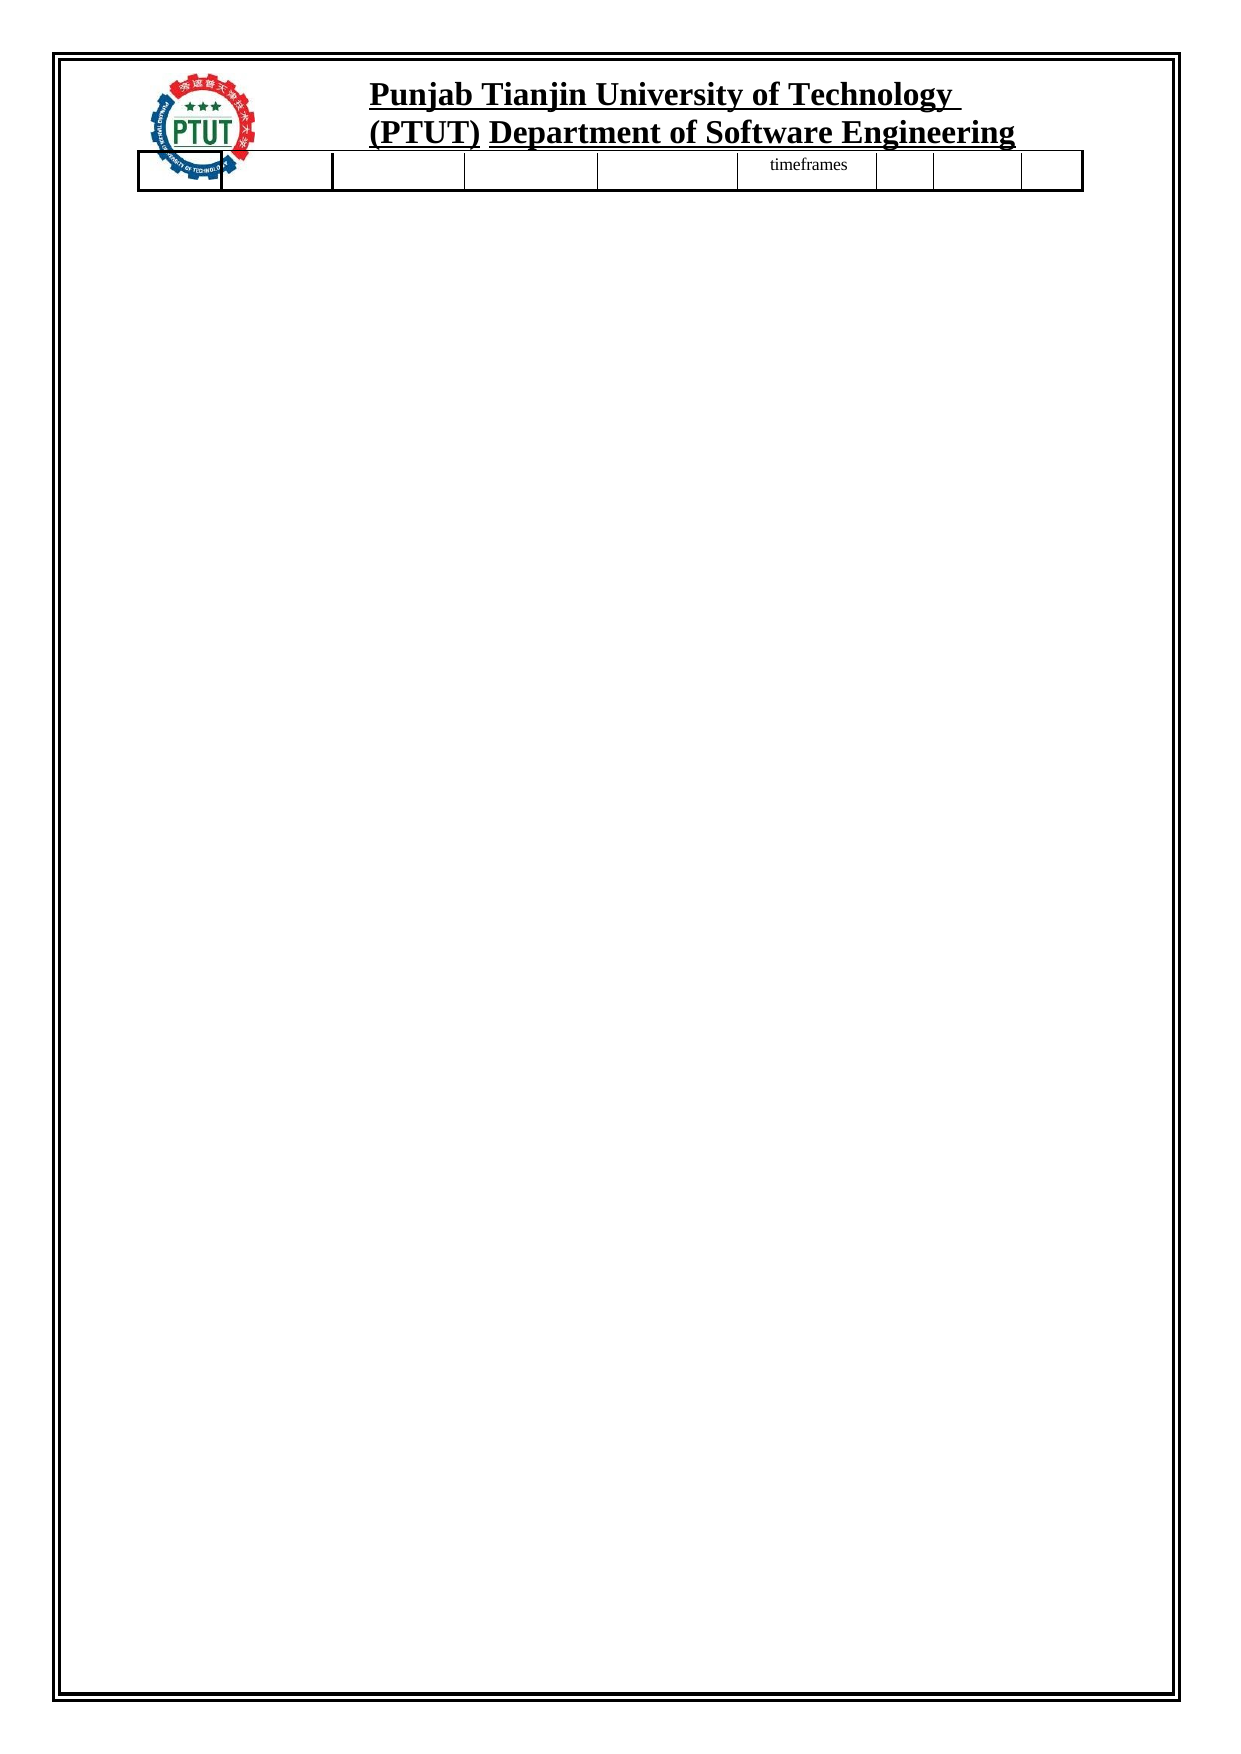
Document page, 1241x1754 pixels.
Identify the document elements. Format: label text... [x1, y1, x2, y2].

picture [150, 73, 255, 150]
table_header [333, 151, 464, 189]
table_header timeframes [737, 151, 877, 189]
table_header [464, 151, 597, 189]
table_header [877, 151, 933, 189]
table_header [1021, 151, 1081, 189]
table_header [933, 151, 1021, 189]
table_header [223, 151, 333, 189]
table_header [140, 153, 220, 189]
table_header [597, 151, 737, 189]
